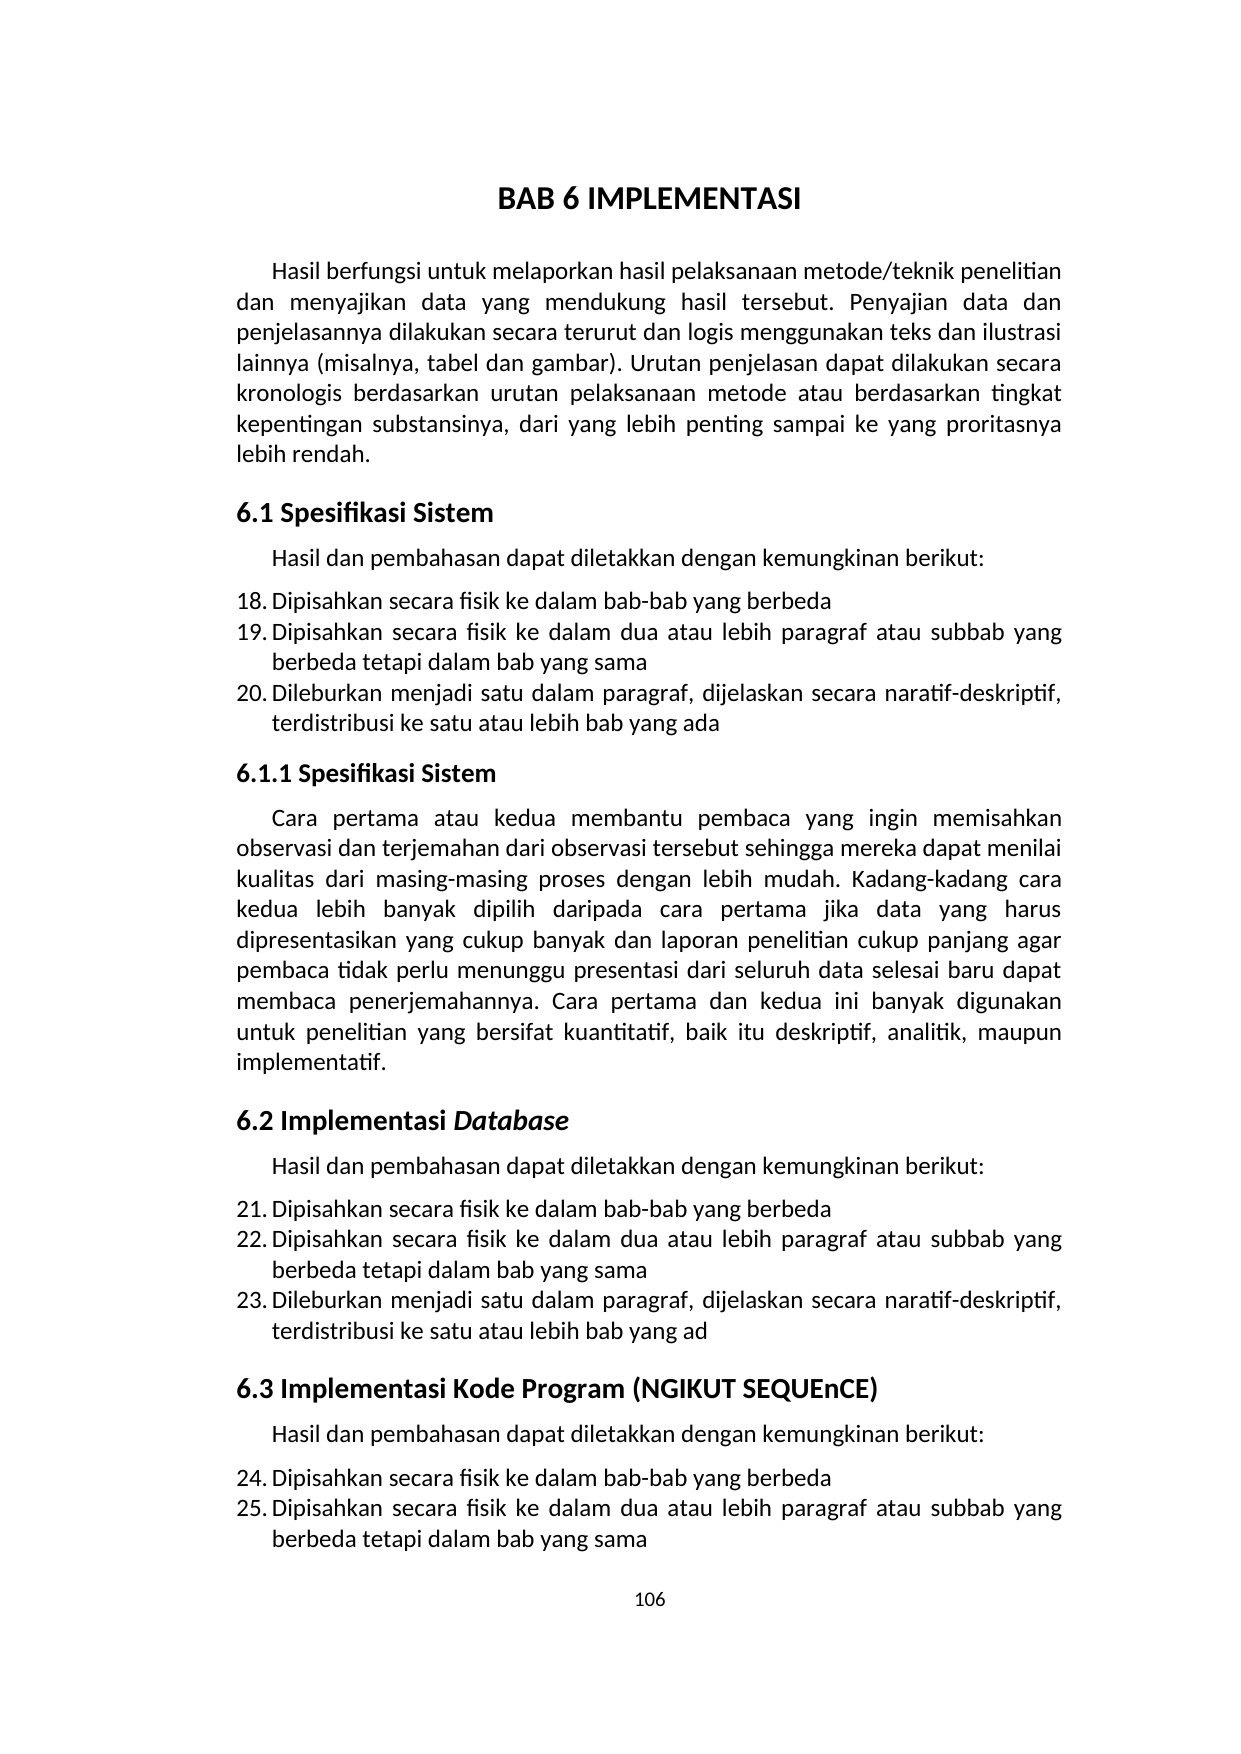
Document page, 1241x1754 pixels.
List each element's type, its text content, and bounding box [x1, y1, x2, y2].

list Dipisahkan secara fisik ke dalam bab-bab yang berbeda [236, 1193, 1063, 1223]
text Cara pertama atau kedua membantu pembaca yang ingin memisahkan observasi dan terjemahan dari observasi tersebut sehingga mereka dapat menilai kualitas dari masing-masing proses dengan lebih mudah. Kadang-kadang cara kedua lebih banyak dipilih daripada cara pertama jika data yang harus dipresentasikan yang cukup banyak dan laporan penelitian cukup panjang agar pembaca tidak perlu menunggu presentasi dari seluruh data selesai baru dapat membaca penerjemahannya. Cara pertama dan kedua ini banyak digunakan untuk penelitian yang bersifat kuantitatif, baik itu deskriptif, analitik, maupun implementatif. [236, 802, 1063, 1077]
list Dileburkan menjadi satu dalam paragraf, dijelaskan secara naratif-deskriptif, terdistribusi ke satu atau lebih bab yang ada [236, 677, 1063, 738]
text Hasil dan pembahasan dapat diletakkan dengan kemungkinan berikut: [236, 1419, 1063, 1449]
list Dileburkan menjadi satu dalam paragraf, dijelaskan secara naratif-deskriptif, terdistribusi ke satu atau lebih bab yang ad [236, 1284, 1063, 1346]
list Dipisahkan secara fisik ke dalam bab-bab yang berbeda [236, 585, 1063, 616]
subtitle Spesifikasi Sistem [236, 494, 1063, 530]
text Hasil dan pembahasan dapat diletakkan dengan kemungkinan berikut: [236, 542, 1063, 573]
subtitle Implementasi Database [236, 1102, 1063, 1137]
list Dipisahkan secara fisik ke dalam dua atau lebih paragraf atau subbab yang berbeda tetapi dalam bab yang sama [236, 1223, 1063, 1284]
subtitle Spesifikasi Sistem [236, 757, 1063, 789]
list Dipisahkan secara fisik ke dalam dua atau lebih paragraf atau subbab yang berbeda tetapi dalam bab yang sama [236, 1492, 1063, 1553]
text Hasil berfungsi untuk melaporkan hasil pelaksanaan metode/teknik penelitian dan menyajikan data yang mendukung hasil tersebut. Penyajian data dan penjelasannya dilakukan secara terurut dan logis menggunakan teks dan ilustrasi lainnya (misalnya, tabel dan gambar). Urutan penjelasan dapat dilakukan secara kronologis berdasarkan urutan pelaksanaan metode atau berdasarkan tingkat kepentingan substansinya, dari yang lebih penting sampai ke yang proritasnya lebih rendah. [236, 255, 1063, 469]
subtitle Implementasi Kode Program (NGIKUT SEQUEnCE) [236, 1371, 1063, 1406]
list Dipisahkan secara fisik ke dalam dua atau lebih paragraf atau subbab yang berbeda tetapi dalam bab yang sama [236, 616, 1063, 677]
list Dipisahkan secara fisik ke dalam bab-bab yang berbeda [236, 1462, 1063, 1492]
subtitle IMPLEMENTASI [236, 177, 1063, 218]
text Hasil dan pembahasan dapat diletakkan dengan kemungkinan berikut: [236, 1150, 1063, 1180]
